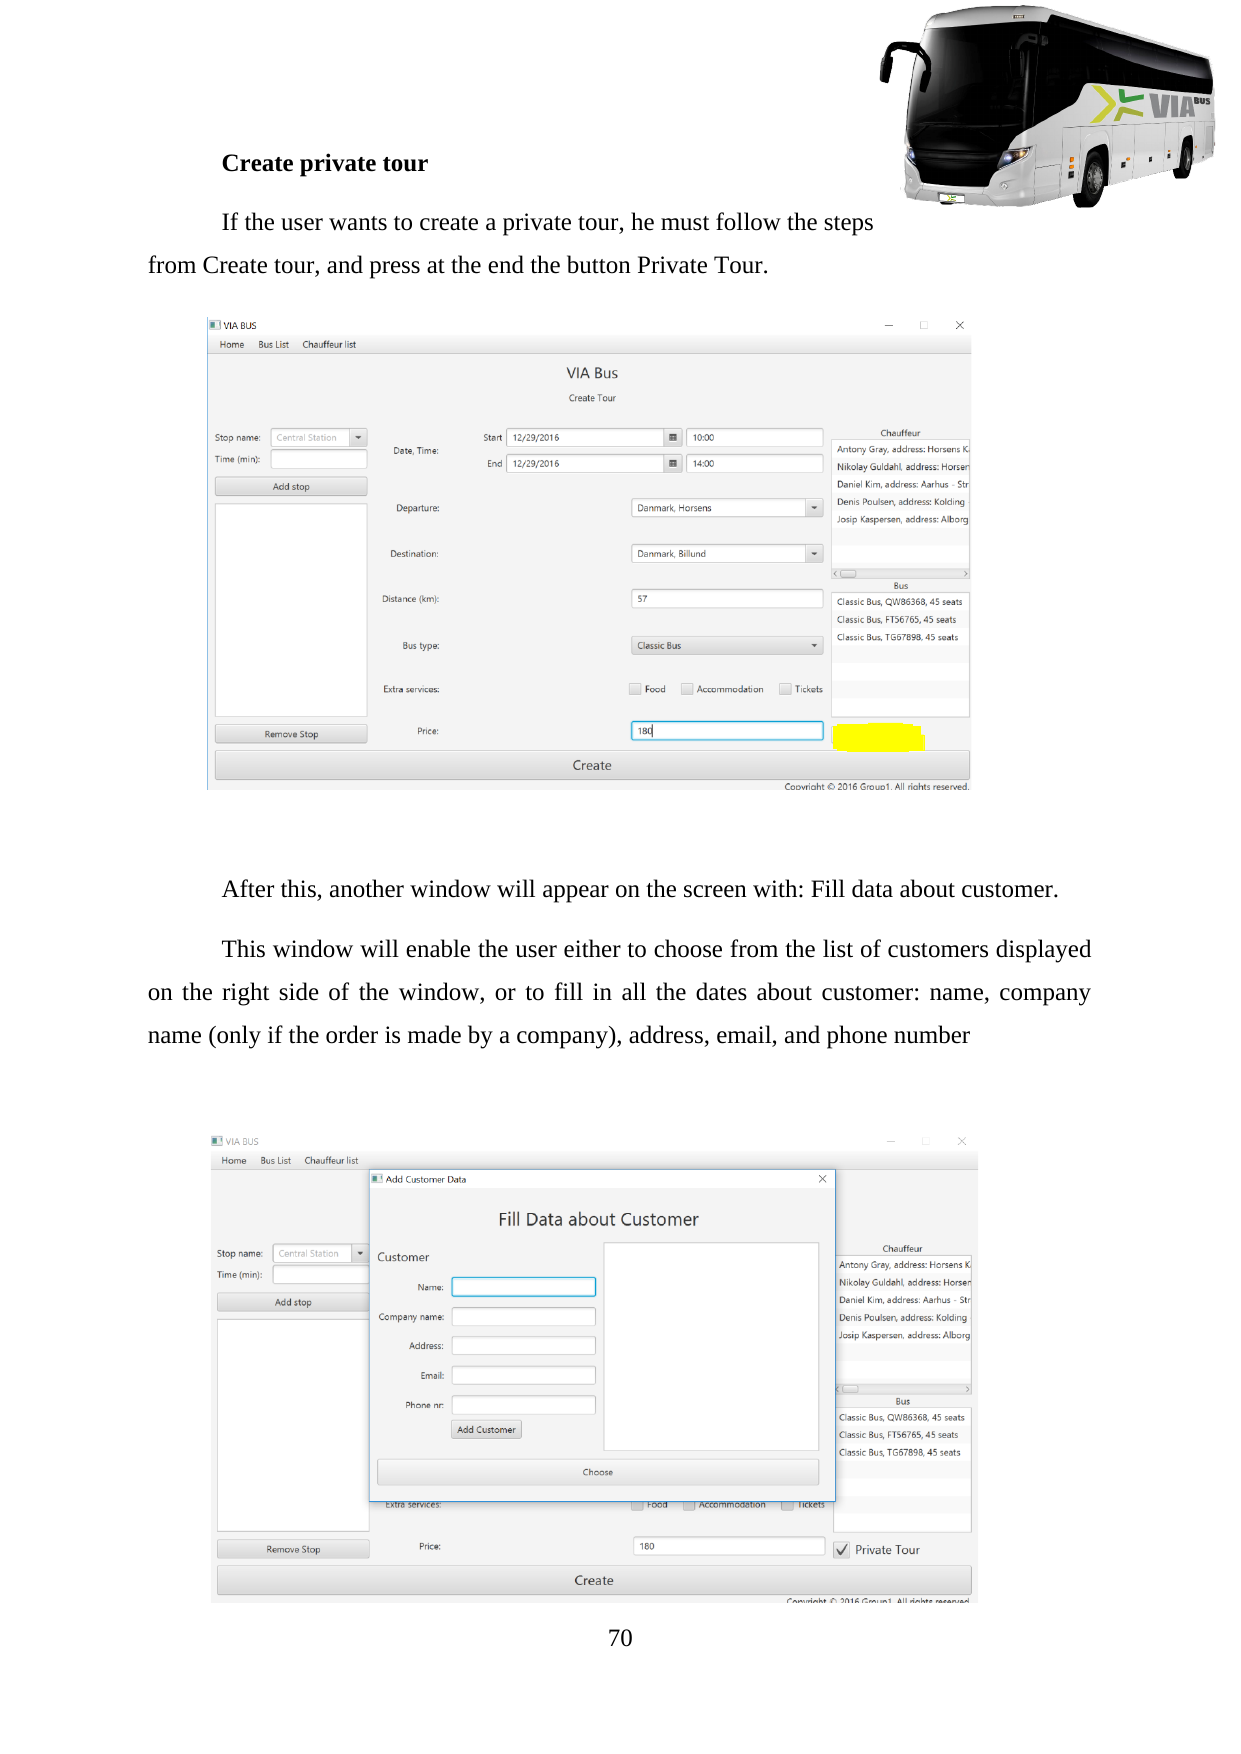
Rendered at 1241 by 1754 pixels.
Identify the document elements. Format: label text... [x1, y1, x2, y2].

text After this, another window will appear on the screen with: Fill data about customer. [148, 874, 1093, 903]
text This window will enable the user either to choose from the list of customers displayed on the right side of the window, or to fill in all the dates about customer: name, company name (only if the order is made by a company), address, email, and phone number [148, 934, 1093, 1049]
text Create private tour [148, 148, 895, 176]
picture [209, 1133, 982, 1606]
picture [205, 316, 975, 794]
text If the user wants to create a private tour, he must follow the steps from Create tour, and press at the end the button Private Tour. [148, 207, 1093, 279]
picture [874, 0, 1218, 213]
